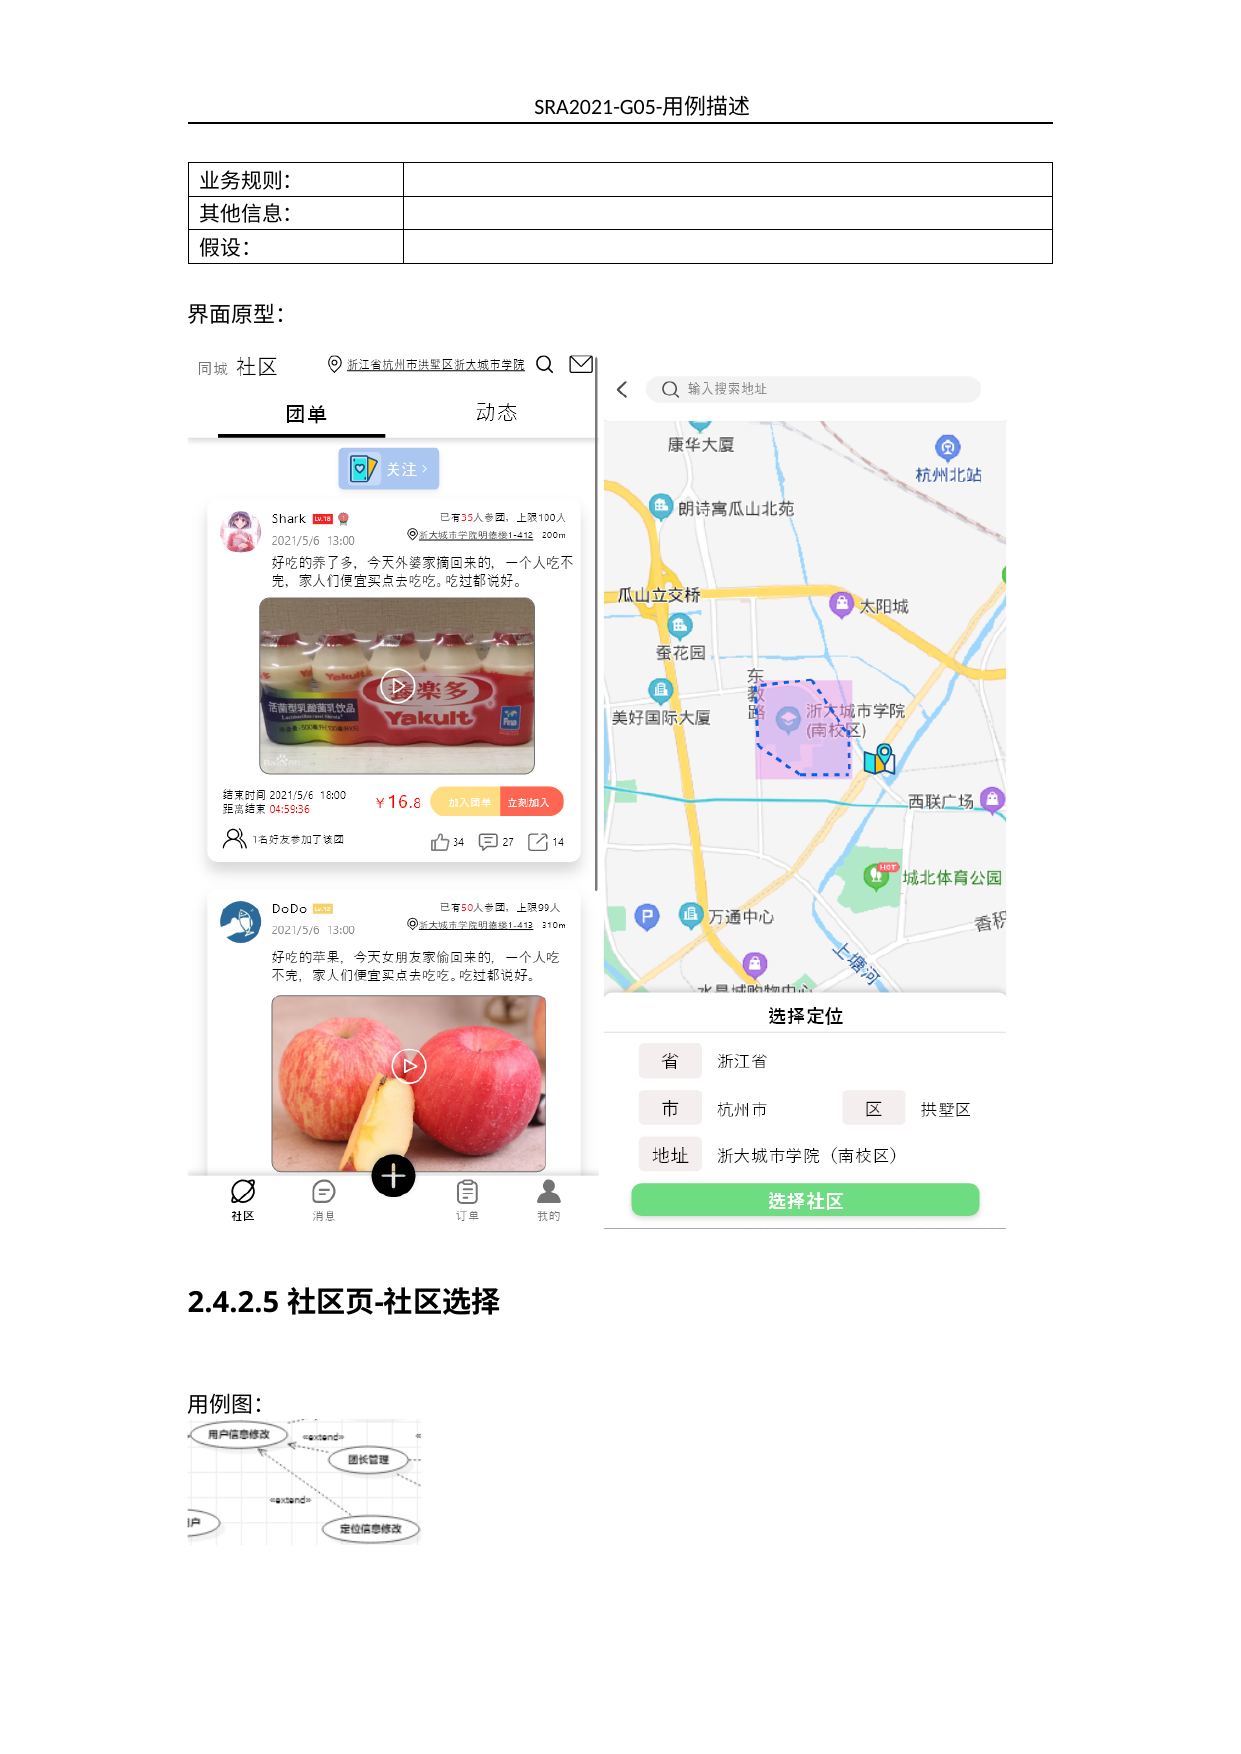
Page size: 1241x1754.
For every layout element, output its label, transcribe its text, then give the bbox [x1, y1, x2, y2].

table_cell 假设： [189, 230, 403, 263]
text 用例图： [187, 1387, 1053, 1419]
table_cell 业务规则： [189, 163, 403, 196]
text 界面原型： [187, 296, 1053, 329]
table_cell 其他信息： [189, 197, 403, 229]
picture [187, 1419, 422, 1545]
table_cell [404, 197, 1052, 229]
table_cell [404, 230, 1052, 263]
picture [187, 338, 599, 1229]
subtitle 2.4.2.5 社区页-社区选择 [187, 1268, 1053, 1333]
table_cell [404, 163, 1052, 196]
picture [603, 357, 1007, 1229]
